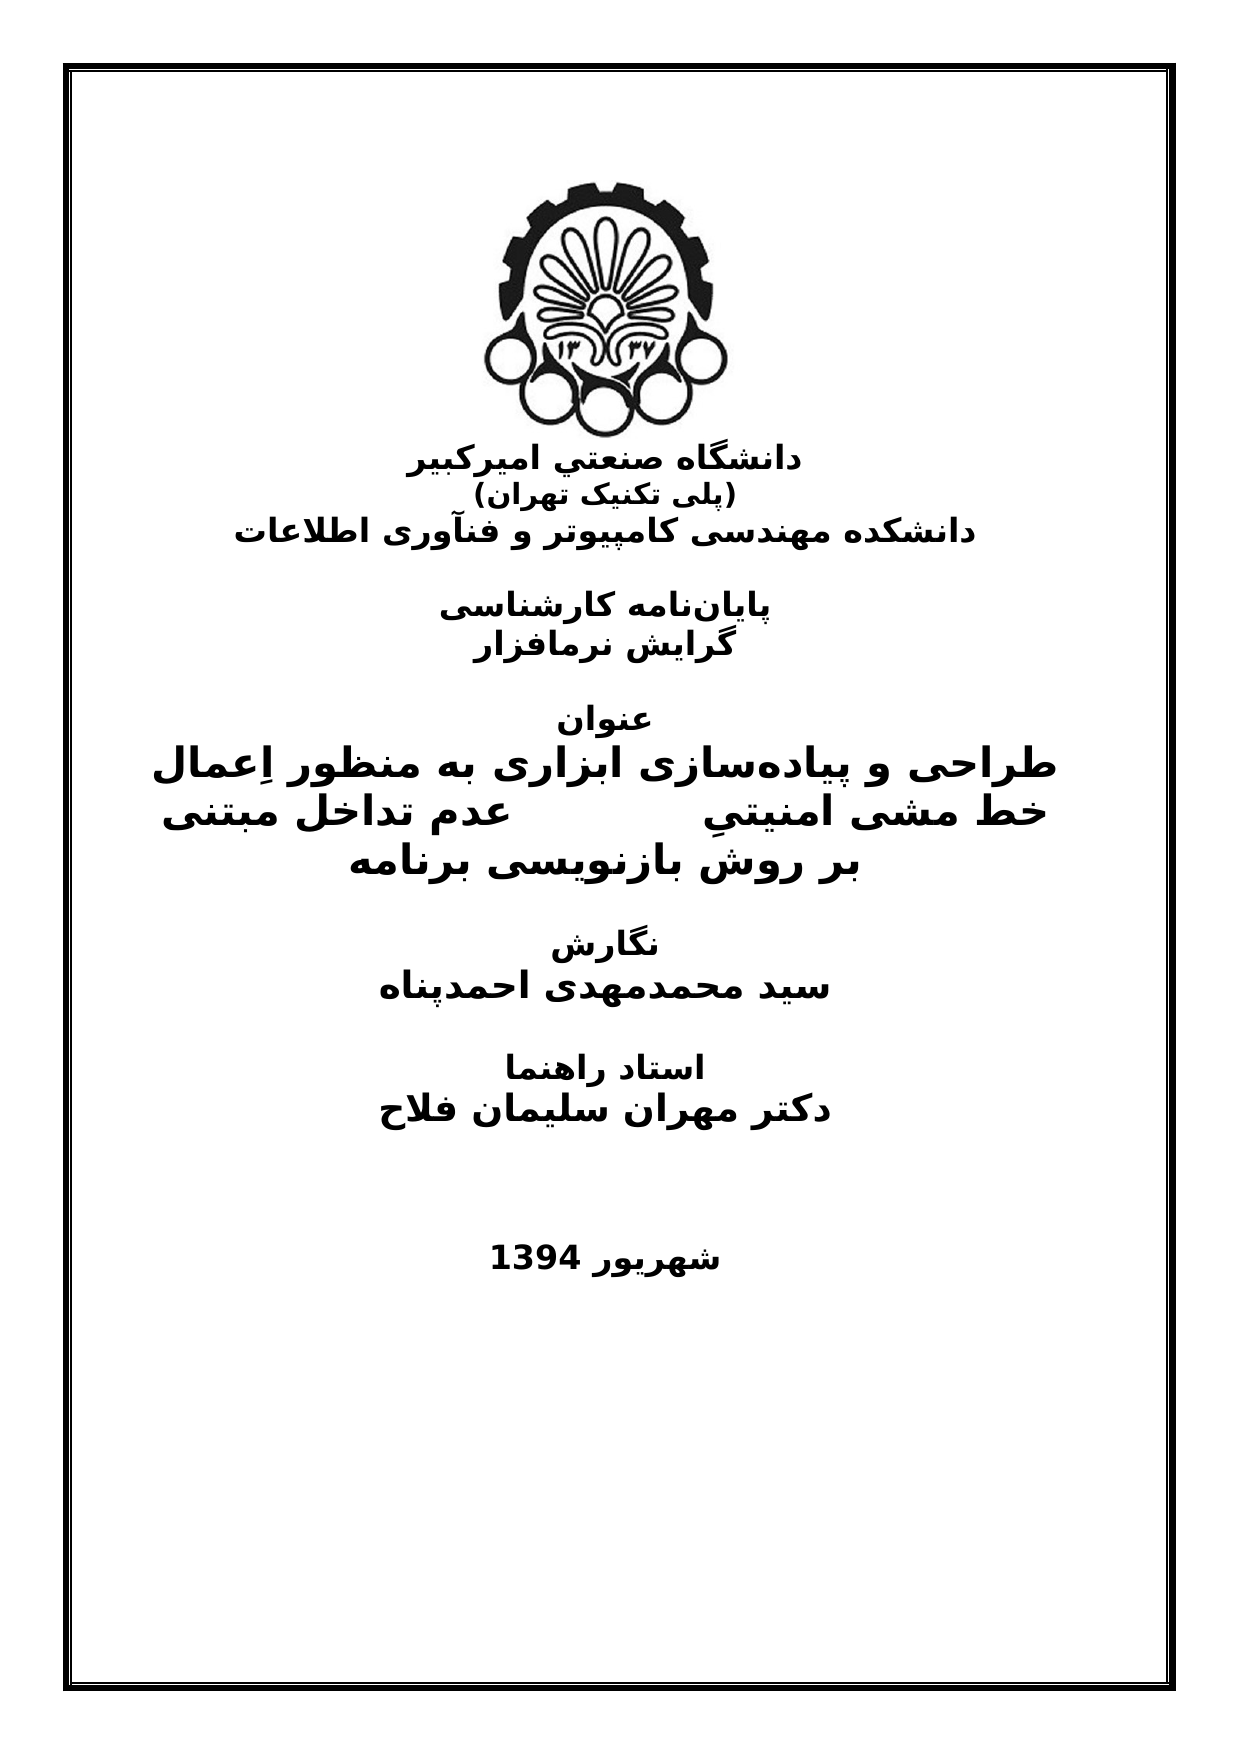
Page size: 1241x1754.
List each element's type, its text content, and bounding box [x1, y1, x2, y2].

title نگارش [150, 925, 1060, 964]
title دکتر مهران سلیمان ‌فلاح [150, 1087, 1060, 1131]
picture [456, 180, 753, 439]
title شهریور 1394 [150, 1238, 1060, 1277]
title عنوان [150, 699, 1060, 738]
title گرایش نرمافزار [150, 625, 1060, 664]
title دانشگاه صنعتي امیرکبیر (پلی تکنیک تهران) [150, 438, 1060, 511]
title سید محمدمهدی احمدپناه [150, 964, 1060, 1007]
title استاد راهنما [150, 1048, 1060, 1087]
title طراحی و پیاده‌سازی ابزاری به منظور اِعمال خط مشی امنیتیِ عدم تداخل مبتنی بر روش بازنویسی برنامه [150, 738, 1060, 884]
title پایان‌نامه کارشناسی [150, 586, 1060, 625]
title دانشكده مهندسی کامپیوتر و فنآوری اطلاعات [150, 511, 1060, 550]
